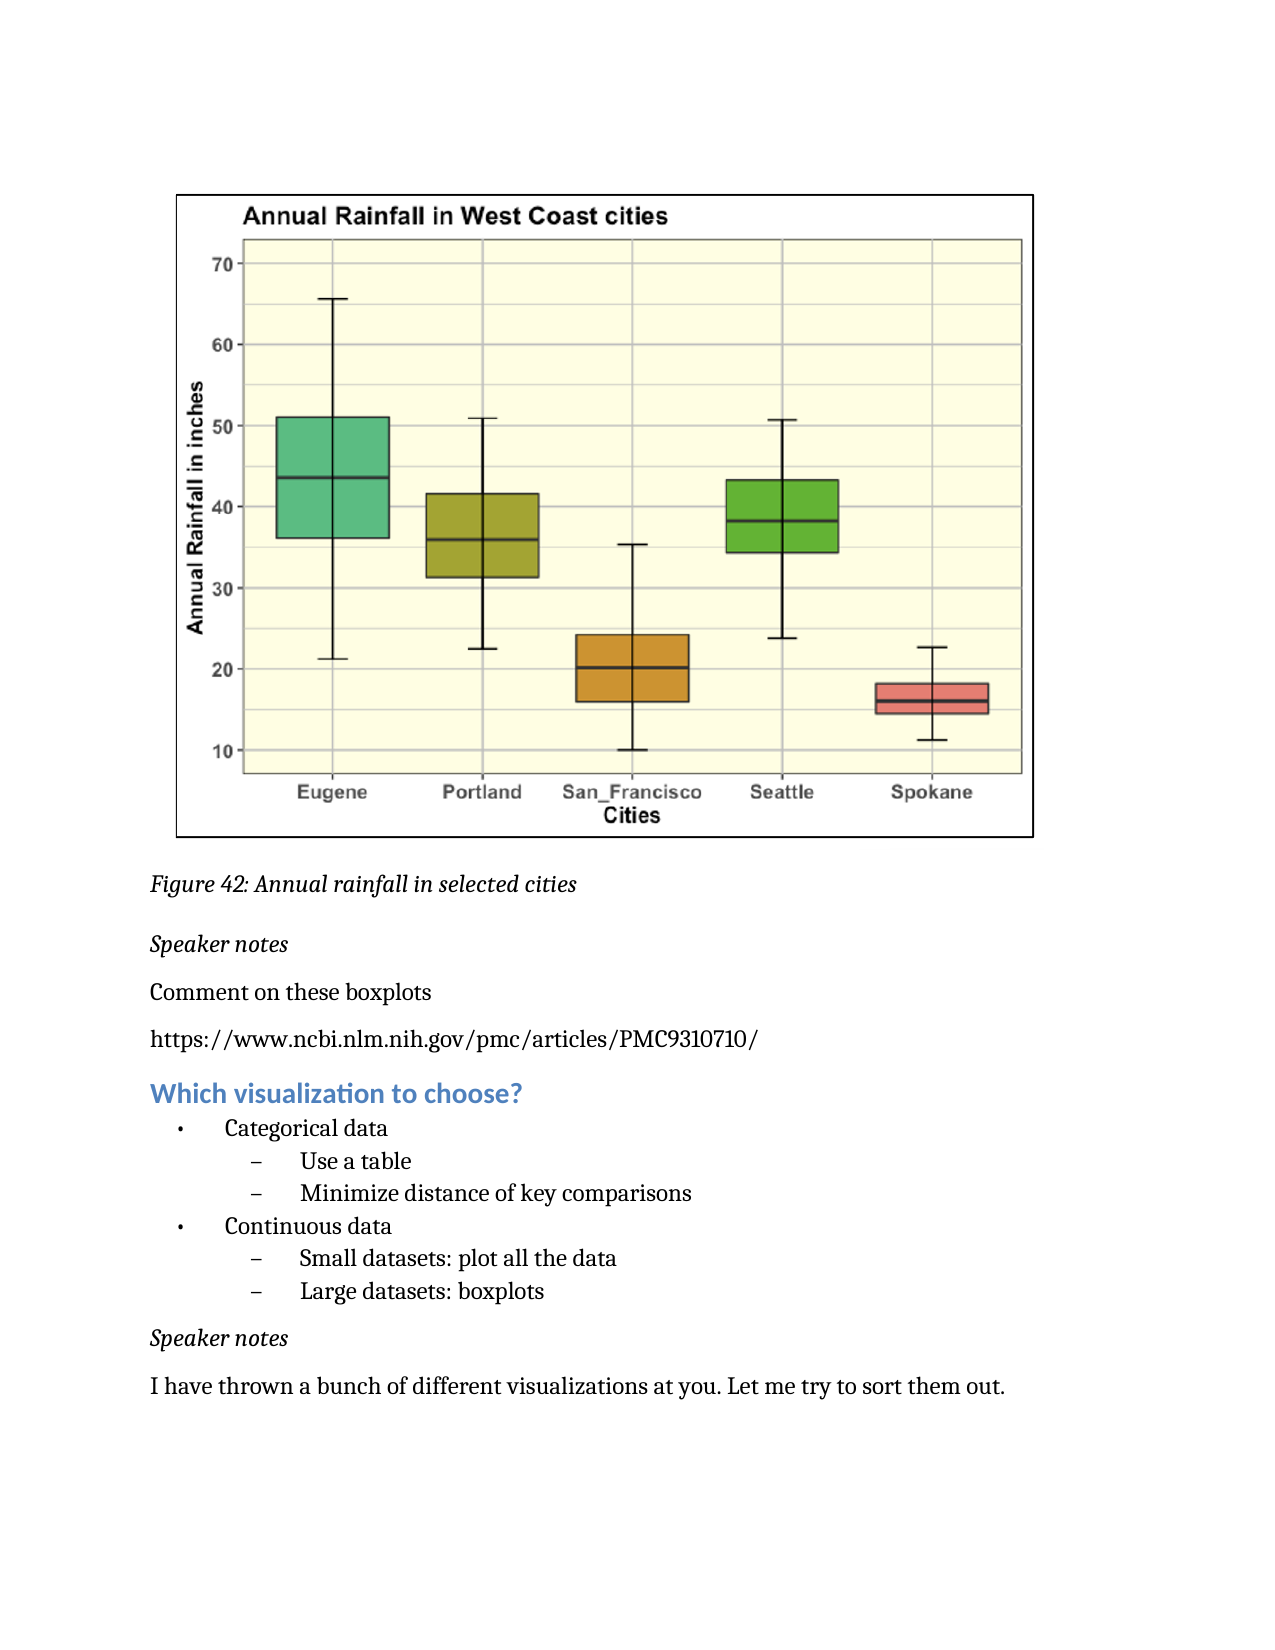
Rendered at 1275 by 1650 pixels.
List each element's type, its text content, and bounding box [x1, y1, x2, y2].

list Continuous data [175, 1212, 1125, 1241]
subtitle Which visualization to choose? [150, 1075, 1125, 1111]
list Use a table [250, 1147, 1125, 1176]
list Small datasets: plot all the data [250, 1244, 1125, 1273]
list Minimize distance of key comparisons [250, 1179, 1125, 1208]
text Comment on these boxplots [150, 978, 1125, 1007]
list Categorical data [175, 1114, 1125, 1143]
text Speaker notes [150, 1324, 1125, 1353]
list Large datasets: boxplots [250, 1277, 1125, 1306]
picture [168, 185, 1044, 850]
text I have thrown a bunch of different visualizations at you. Let me try to sort them out. [150, 1372, 1125, 1401]
table_header Figure 42: Annual rainfall in selected cities [139, 186, 1114, 912]
text Speaker notes [150, 930, 1125, 959]
text https://www.ncbi.nlm.nih.gov/pmc/articles/PMC9310710/ [150, 1025, 1125, 1054]
